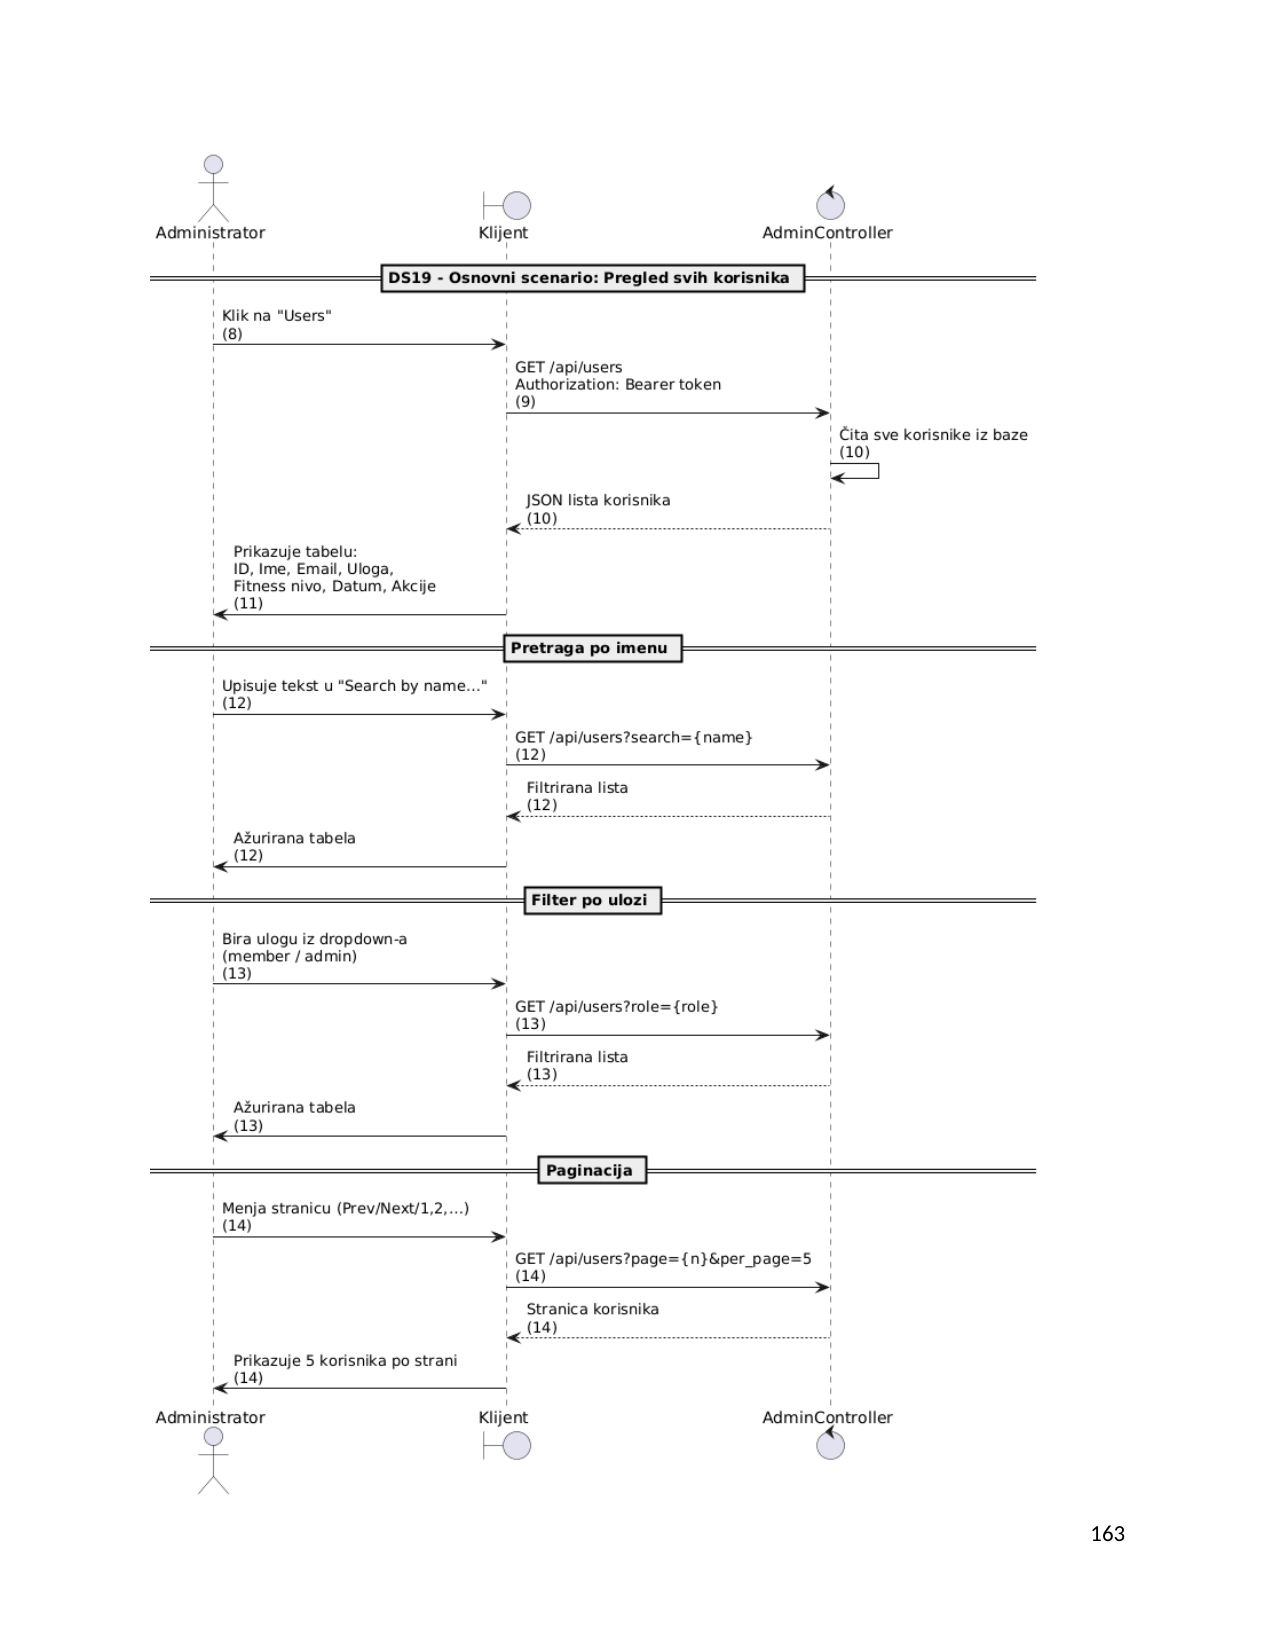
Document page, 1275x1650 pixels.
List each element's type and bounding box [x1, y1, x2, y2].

picture [150, 150, 1042, 1500]
